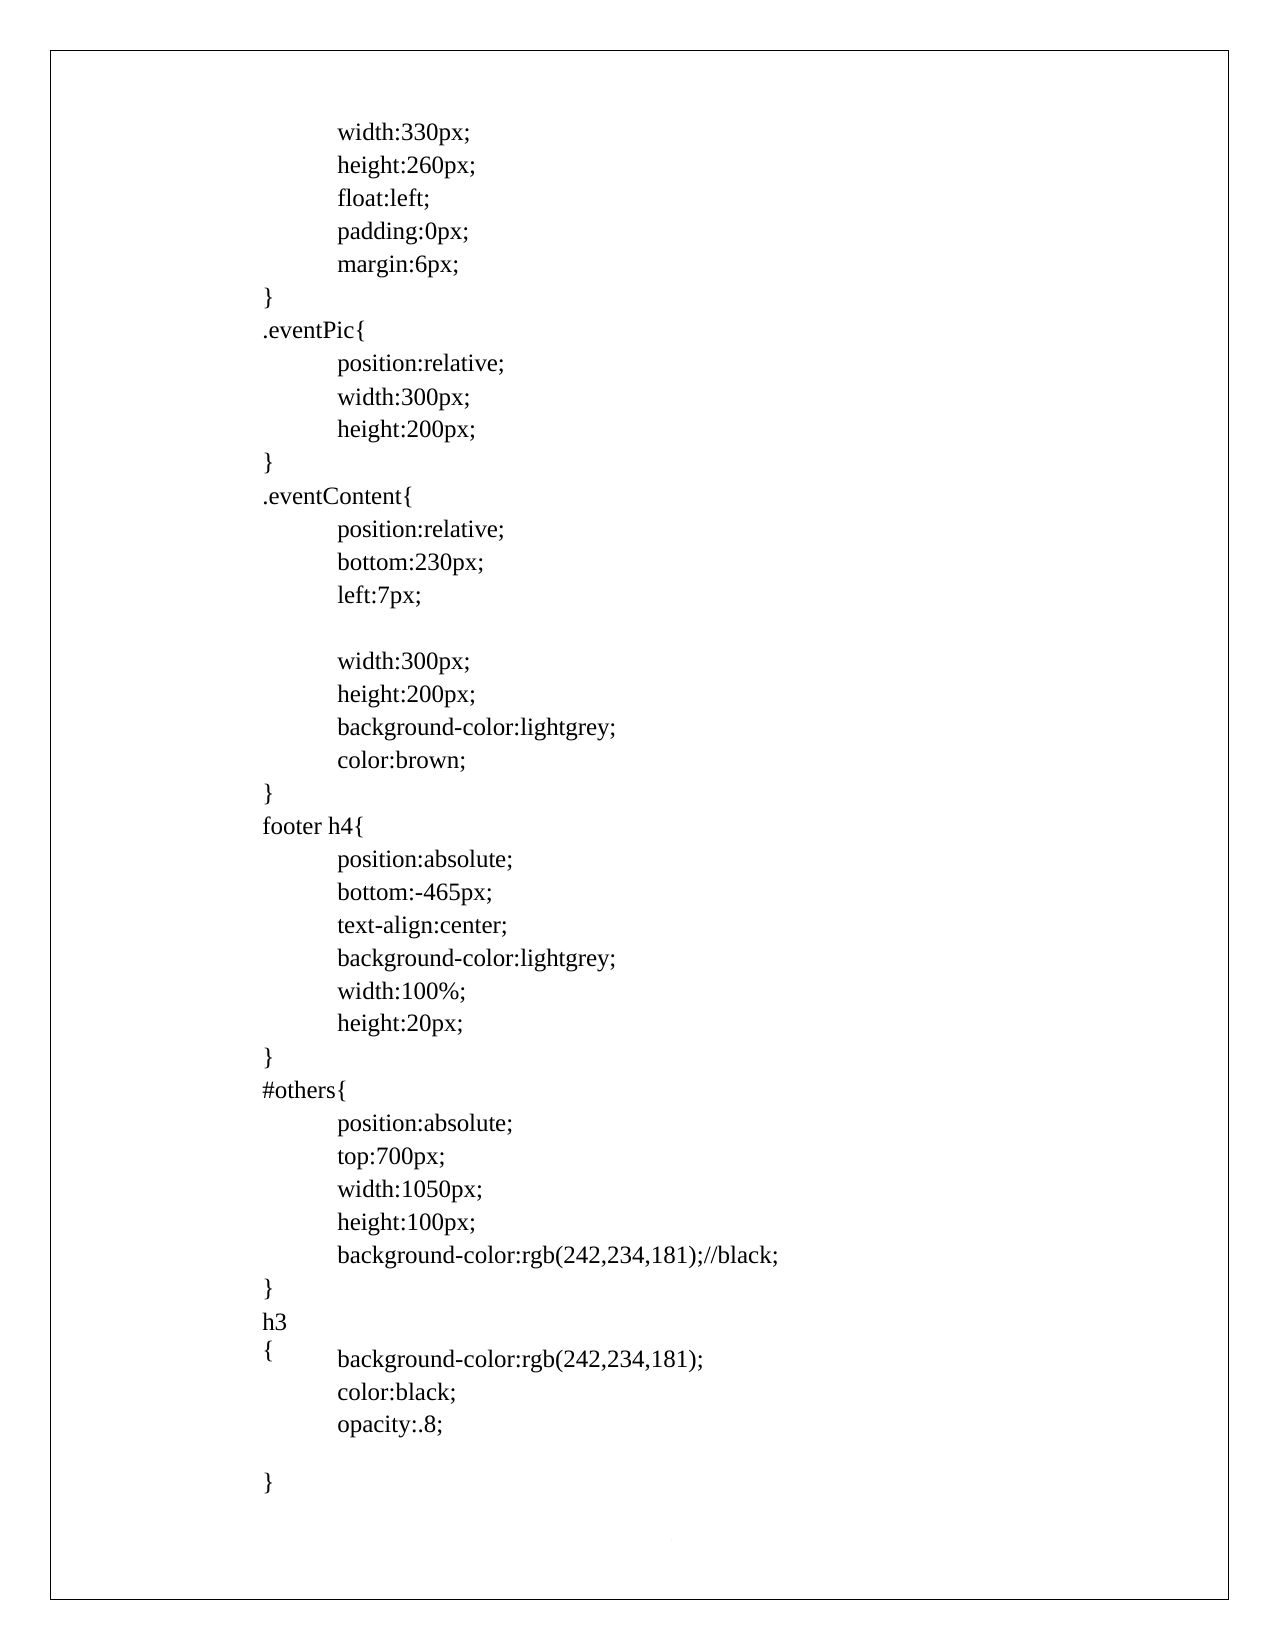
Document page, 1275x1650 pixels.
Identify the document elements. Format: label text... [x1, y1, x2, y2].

text .eventPic{ [262, 316, 1228, 344]
text } [262, 779, 1228, 807]
text position:relative; bottom:230px; left:7px; [337, 514, 507, 609]
text position:absolute; bottom:-465px; text-align:center; [337, 844, 515, 939]
text opacity:.8; [337, 1410, 1228, 1438]
text footer h4{ [262, 811, 1228, 839]
text } [262, 1042, 1228, 1071]
text width:330px; height:260px; float:left; padding:0px; margin:6px; [337, 117, 478, 278]
text position:relative; width:300px; height:200px; [337, 348, 507, 443]
text background-color:rgb(242,234,181);//black; [337, 1240, 1228, 1269]
text } [262, 282, 1228, 311]
text #others{ [262, 1075, 1228, 1104]
text h3{ [262, 1307, 298, 1364]
text } [262, 448, 1228, 476]
text background-color:rgb(242,234,181); color:black; [337, 1344, 706, 1406]
text height:20px; [337, 1009, 1228, 1038]
text .eventContent{ [262, 481, 1228, 510]
text } [262, 1467, 298, 1496]
text background-color:lightgrey; color:brown; [337, 712, 675, 774]
text background-color:lightgrey; width:100%; [337, 943, 675, 1005]
text position:absolute; top:700px; width:1050px; height:100px; [337, 1108, 525, 1236]
text width:300px; height:200px; [337, 646, 478, 708]
text } [262, 1273, 298, 1302]
